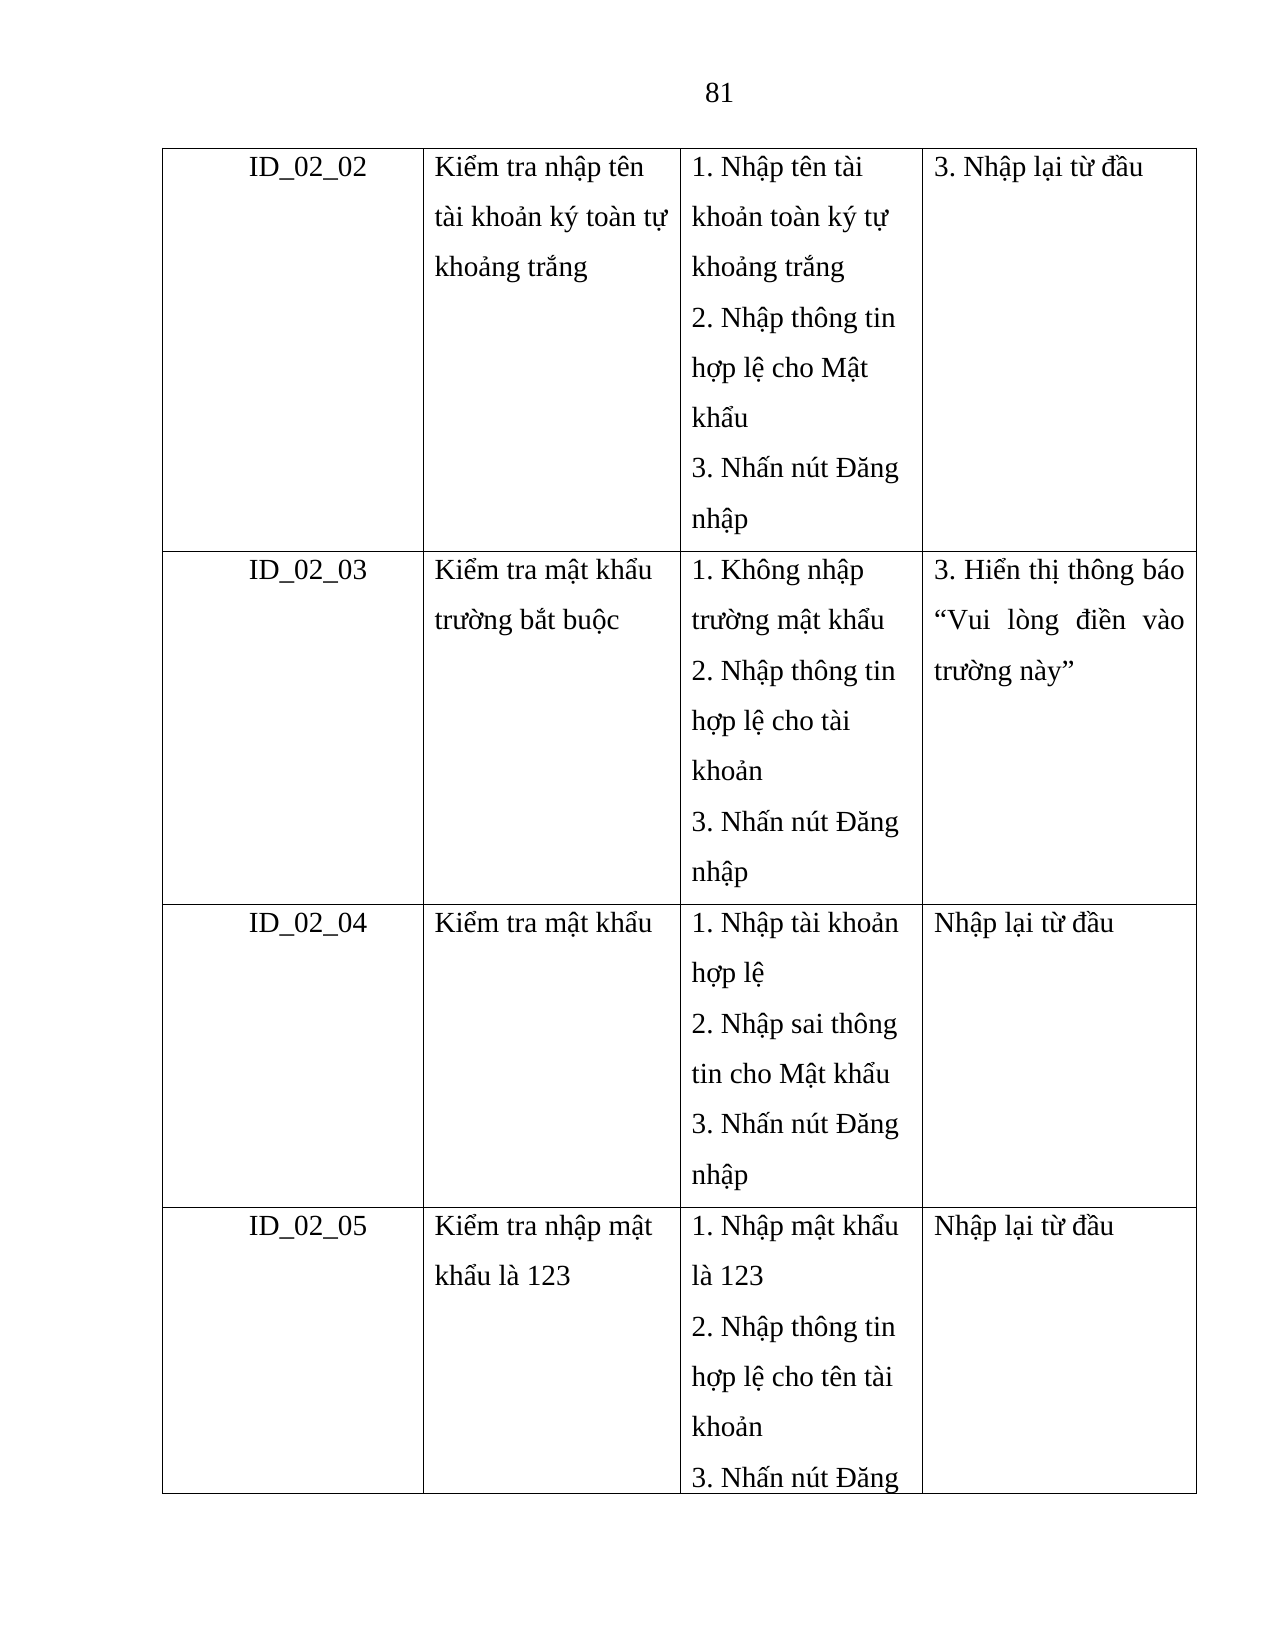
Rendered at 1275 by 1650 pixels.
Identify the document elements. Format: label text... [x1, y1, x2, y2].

table_cell Nhập lại từ đầu [923, 1208, 1196, 1493]
table_cell ID_02_05 [163, 1208, 423, 1493]
table_cell Kiểm tra mật khẩu trường bắt buộc [424, 552, 680, 904]
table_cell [681, 1208, 922, 1493]
table_cell 1. Không nhập trường mật khẩu 2. Nhập thông tin hợp lệ cho tài khoản 3. Nhấn nút Đăng nhập [681, 552, 922, 904]
table_cell 1. Nhập tài khoản hợp lệ 2. Nhập sai thông tin cho Mật khẩu 3. Nhấn nút Đăng nhập [681, 905, 922, 1207]
table_cell Nhập lại từ đầu [923, 905, 1196, 1207]
table_cell 3. Hiển thị thông báo “Vui lòng điền vào trường này” [923, 552, 1196, 904]
table_cell 1. Nhập tên tài khoản toàn ký tự khoảng trắng 2. Nhập thông tin hợp lệ cho Mật khẩu 3. Nhấn nút Đăng nhập [681, 149, 922, 551]
table_cell ID_02_03 [163, 552, 423, 904]
table_cell ID_02_02 [163, 149, 423, 551]
table_cell ID_02_04 [163, 905, 423, 1207]
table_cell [424, 1208, 680, 1493]
table_cell Kiểm tra nhập tên tài khoản ký toàn tự khoảng trắng [424, 149, 680, 551]
table_cell Kiểm tra mật khẩu [424, 905, 680, 1207]
table_cell 3. Nhập lại từ đầu [923, 149, 1196, 551]
